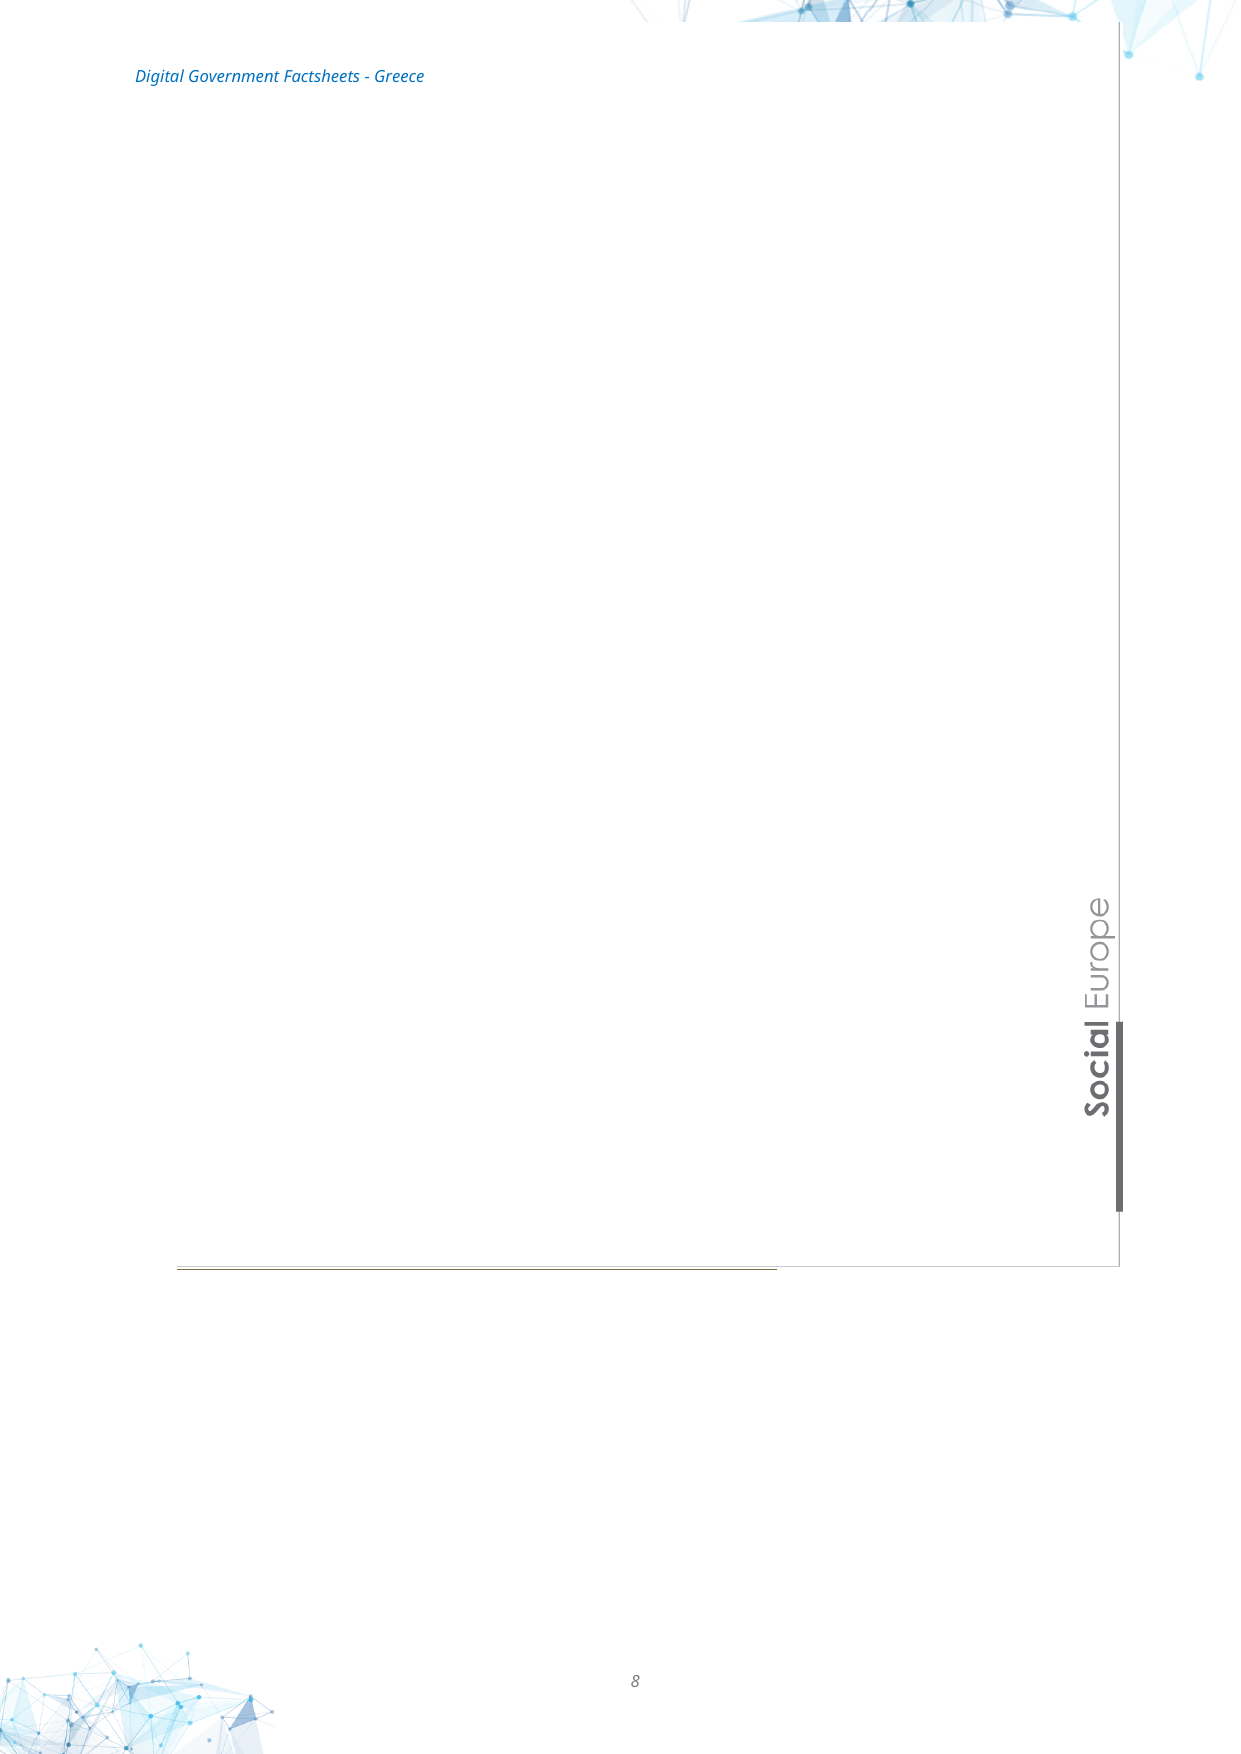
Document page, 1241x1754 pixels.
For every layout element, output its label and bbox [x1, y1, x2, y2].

picture [177, 22, 1123, 1267]
